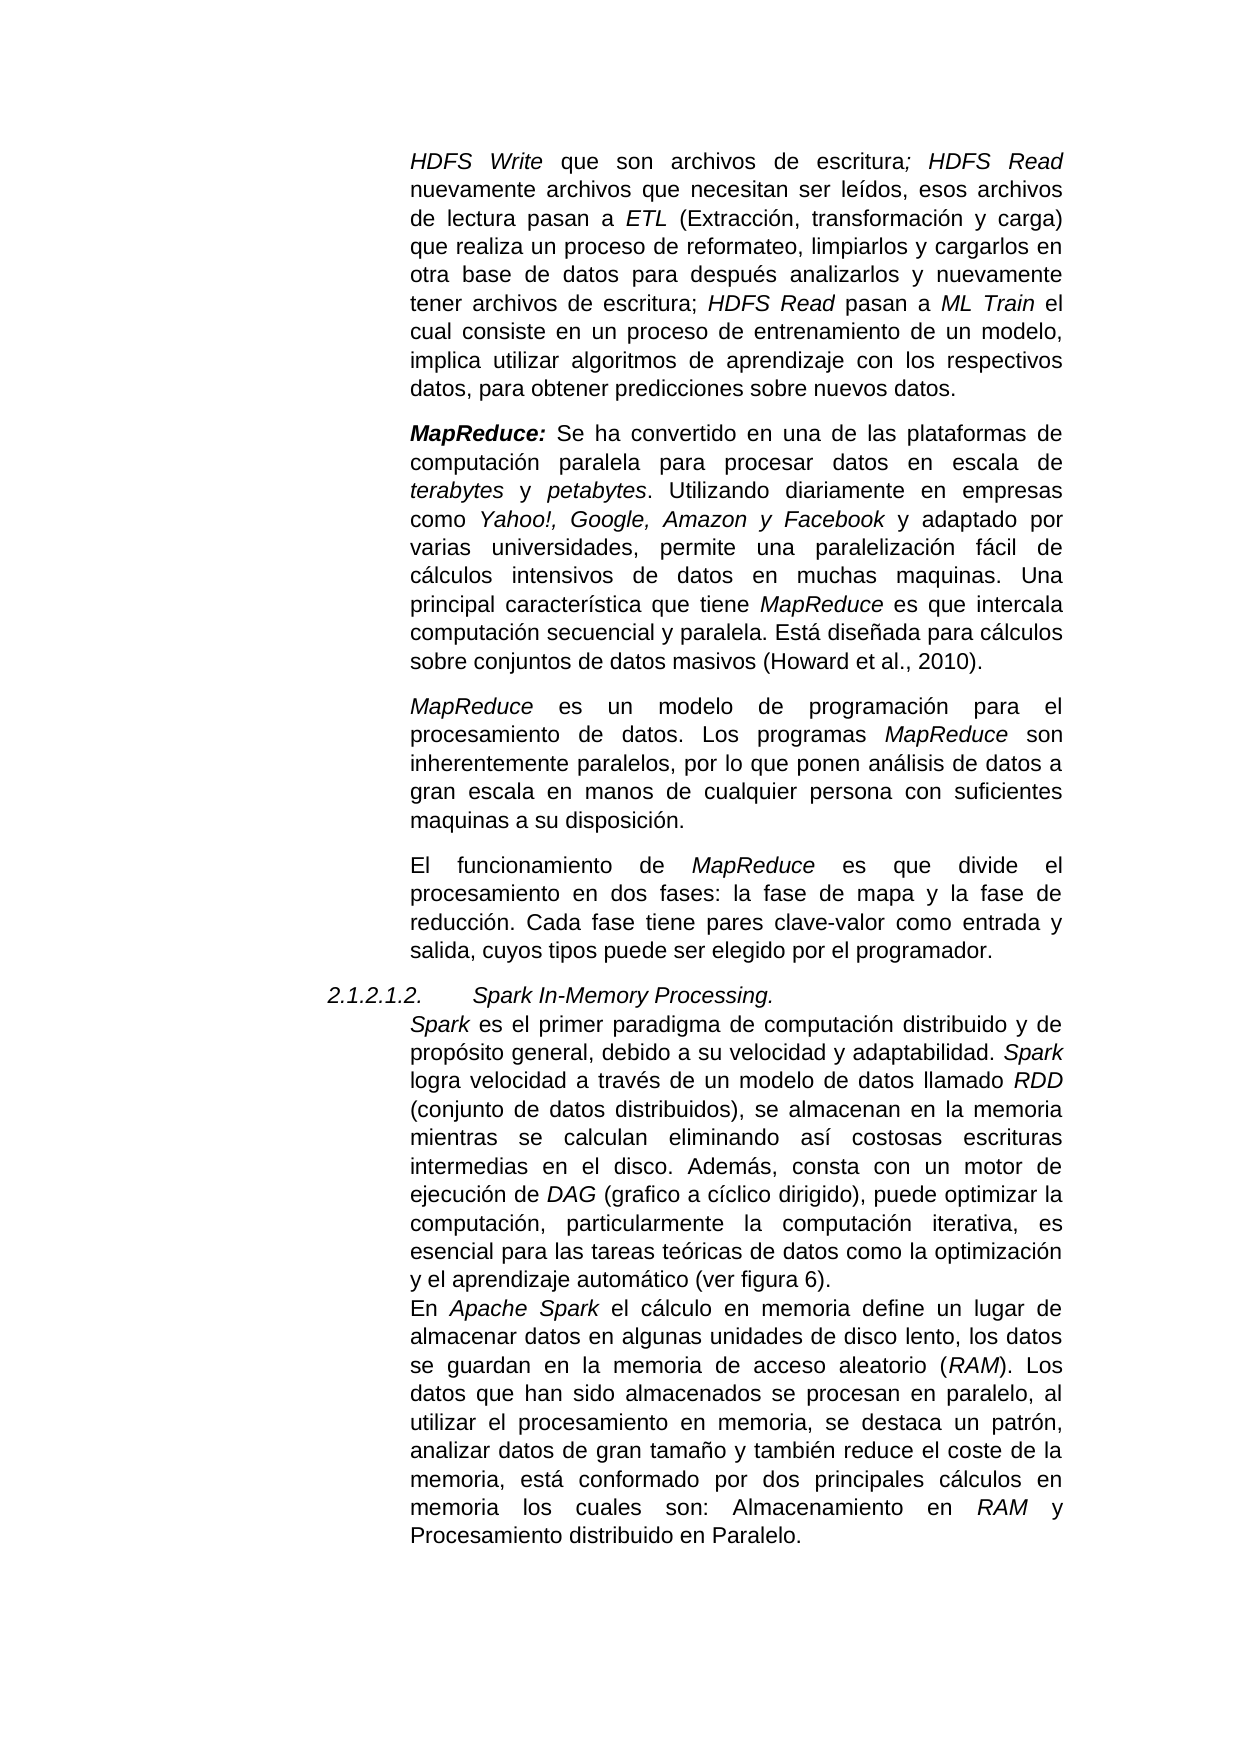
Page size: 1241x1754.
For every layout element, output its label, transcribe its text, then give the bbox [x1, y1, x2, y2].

list En Apache Spark el cálculo en memoria define un lugar de almacenar datos en algunas unidades de disco lento, los datos se guardan en la memoria de acceso aleatorio (RAM). Los datos que han sido almacenados se procesan en paralelo, al utilizar el procesamiento en memoria, se destaca un patrón, analizar datos de gran tamaño y también reduce el coste de la memoria, está conformado por dos principales cálculos en memoria los cuales son: Almacenamiento en RAM y Procesamiento distribuido en Paralelo. [410, 1295, 1063, 1549]
list Spark es el primer paradigma de computación distribuido y de propósito general, debido a su velocidad y adaptabilidad. Spark logra velocidad a través de un modelo de datos llamado RDD (conjunto de datos distribuidos), se almacenan en la memoria mientras se calculan eliminando así costosas escrituras intermedias en el disco. Además, consta con un motor de ejecución de DAG (grafico a cíclico dirigido), puede optimizar la computación, particularmente la computación iterativa, es esencial para las tareas teóricas de datos como la optimización y el aprendizaje automático (ver figura 6). [410, 1011, 1063, 1293]
text El funcionamiento de MapReduce es que divide el procesamiento en dos fases: la fase de mapa y la fase de reducción. Cada fase tiene pares clave-valor como entrada y salida, cuyos tipos puede ser elegido por el programador. [410, 935, 1063, 963]
list Spark In-Memory Processing. [327, 982, 1063, 1008]
text MapReduce es un modelo de programación para el procesamiento de datos. Los programas MapReduce son inherentemente paralelos, por lo que ponen análisis de datos a gran escala en manos de cualquier persona con suficientes maquinas a su disposición. [410, 804, 1063, 833]
